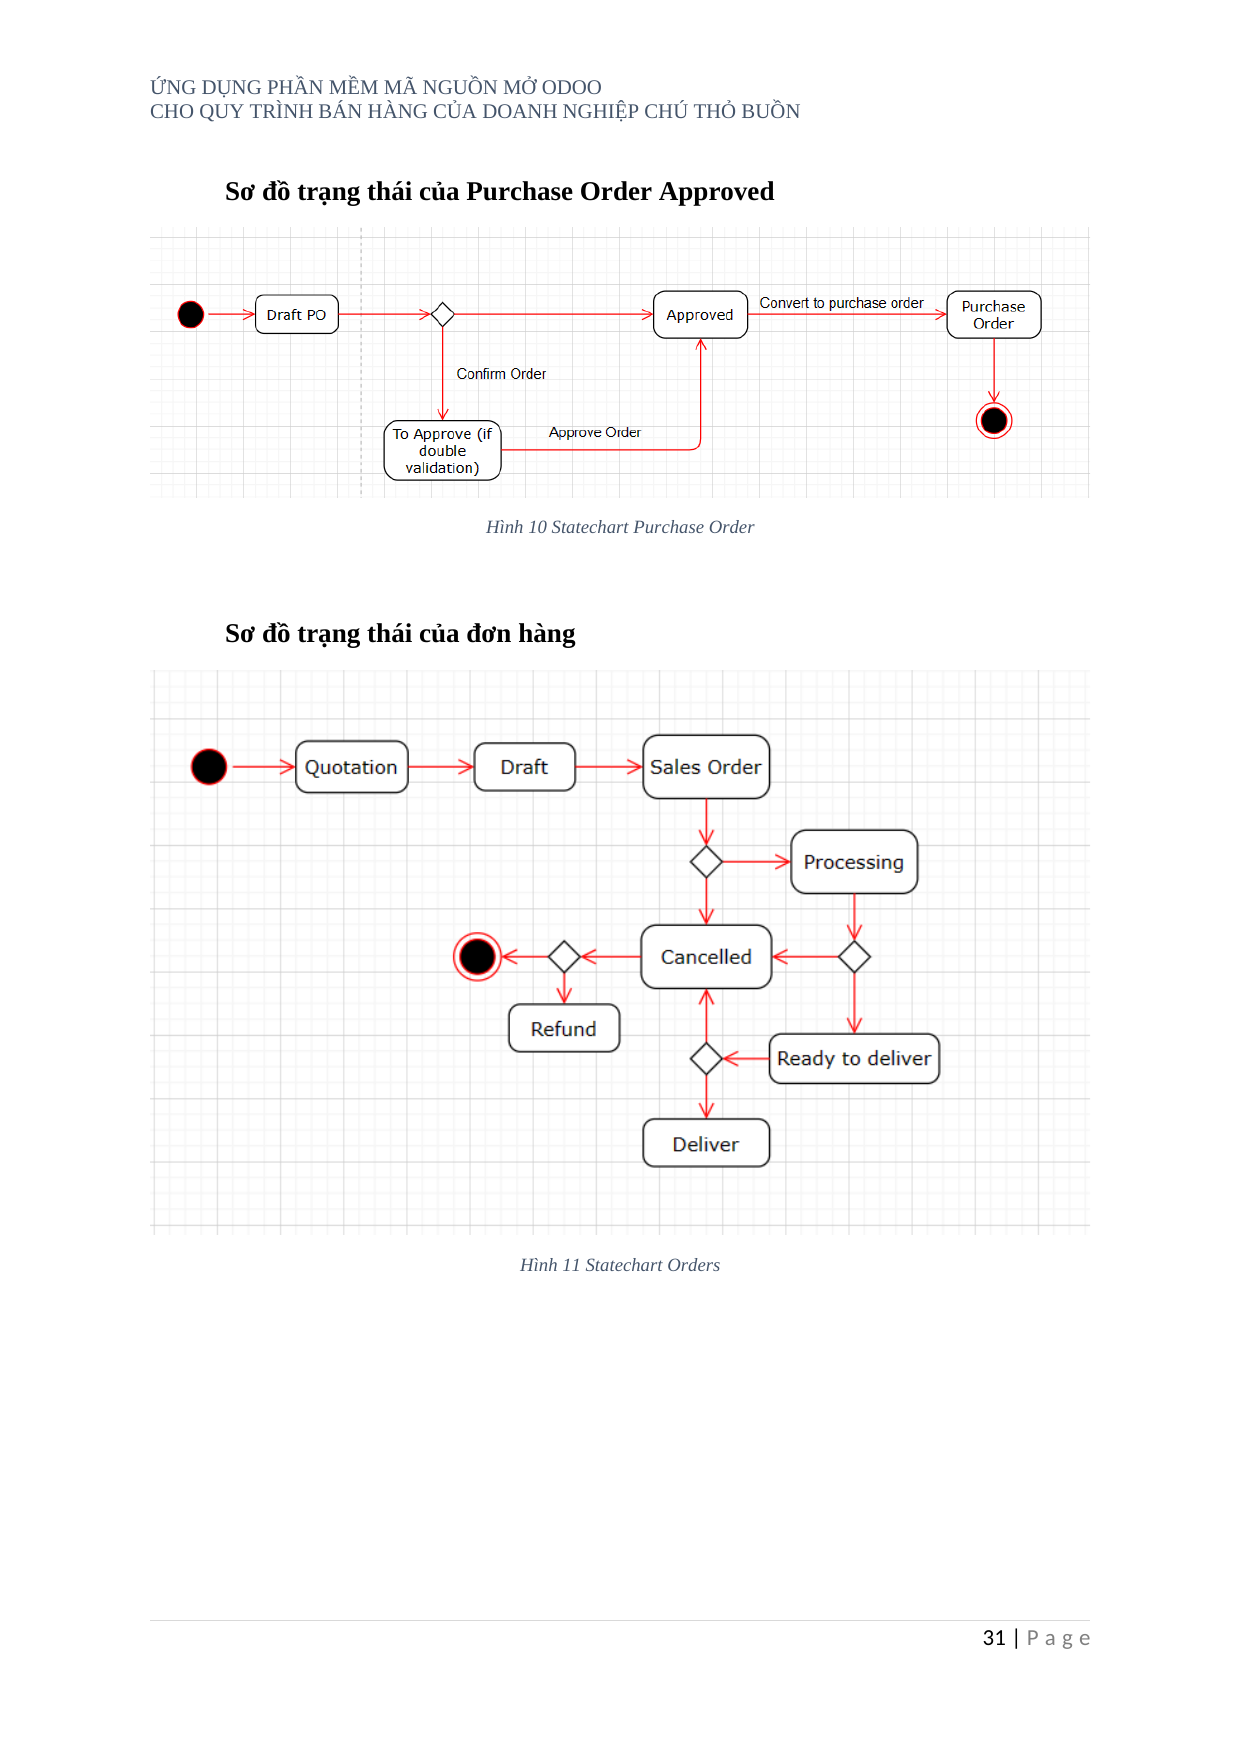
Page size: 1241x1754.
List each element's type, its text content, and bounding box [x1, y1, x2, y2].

text Hình 10 Statechart Purchase Order [150, 516, 1090, 538]
picture [150, 227, 1091, 498]
picture [150, 670, 1091, 1235]
subtitle Sơ đồ trạng thái của đơn hàng [225, 617, 1090, 648]
text Hình 11 Statechart Orders [150, 1253, 1090, 1275]
subtitle Sơ đồ trạng thái của Purchase Order Approved [225, 175, 1090, 206]
